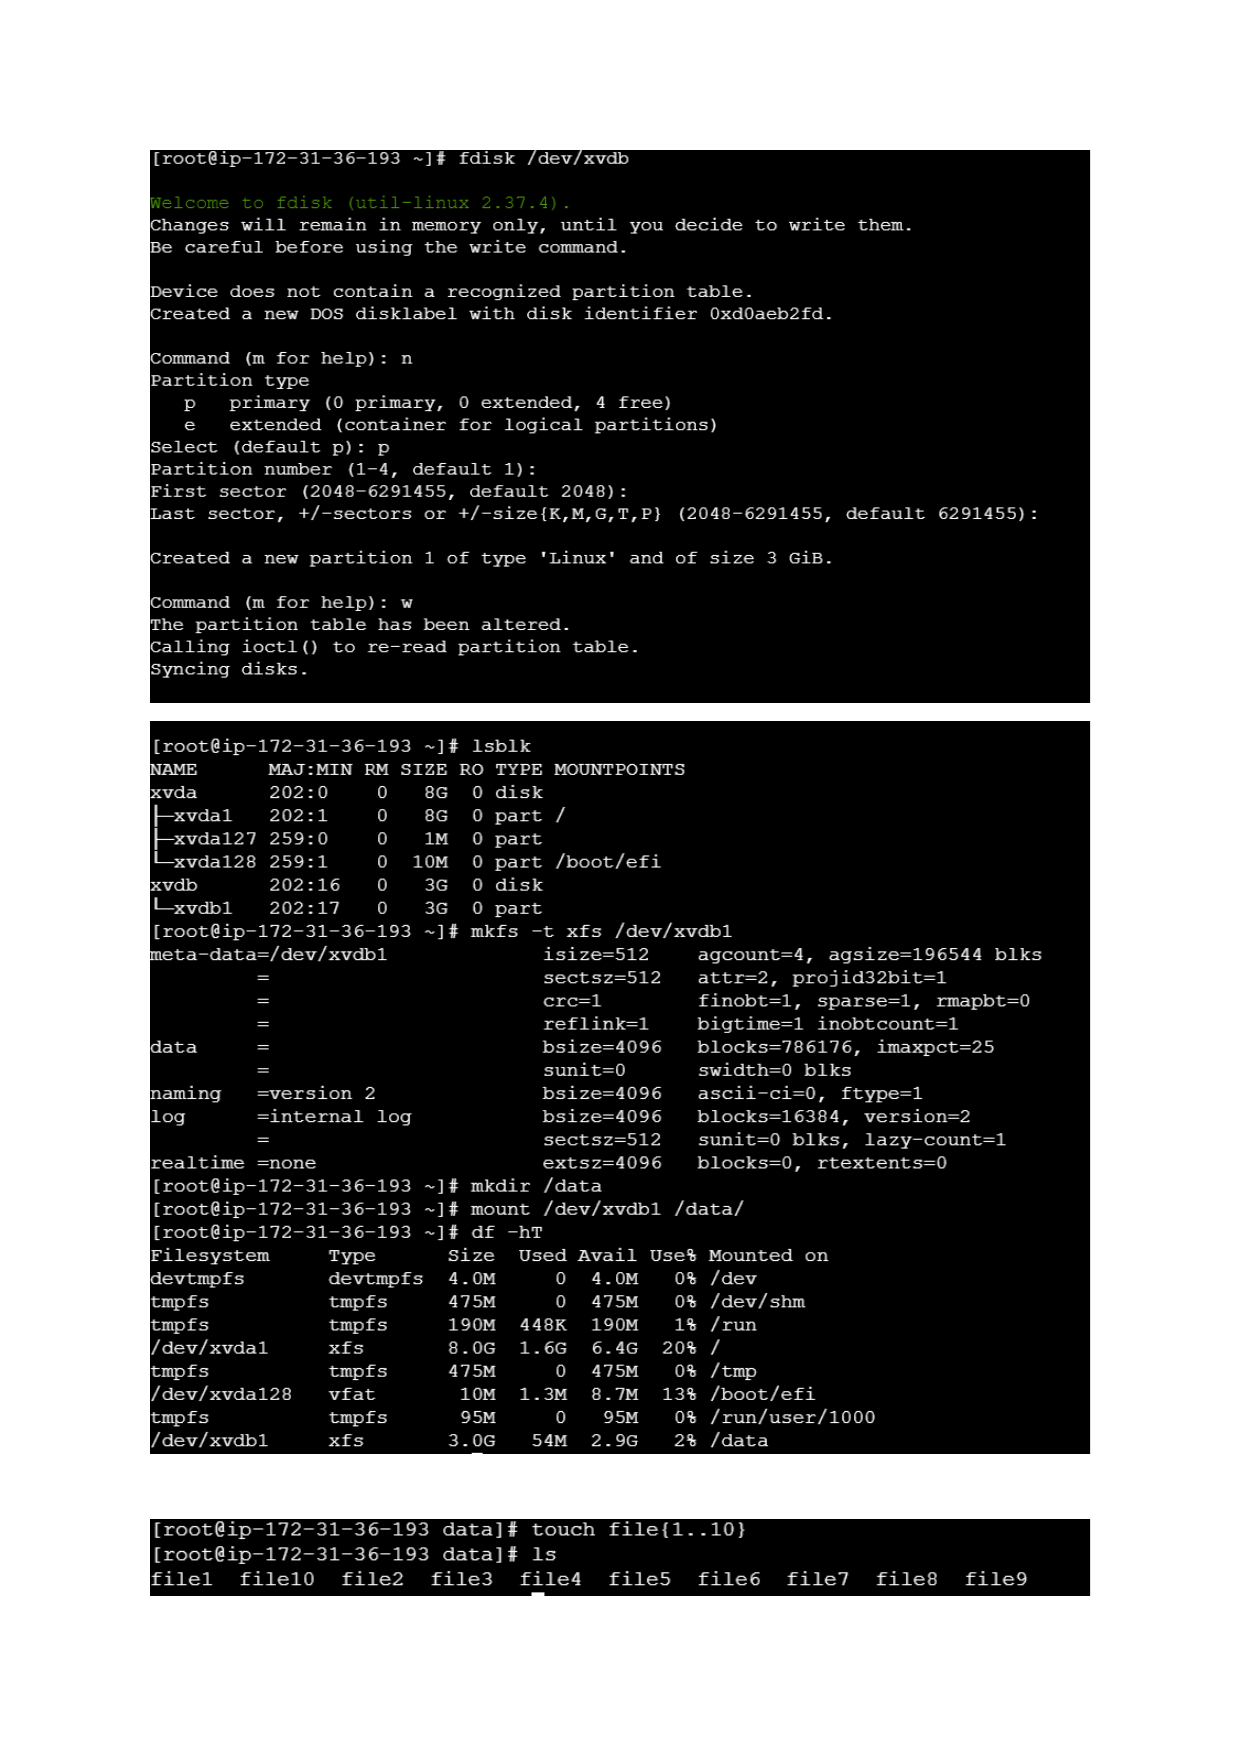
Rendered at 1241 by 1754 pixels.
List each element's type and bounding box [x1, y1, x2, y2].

picture [150, 150, 1091, 703]
picture [150, 1519, 1091, 1596]
picture [150, 721, 1091, 1454]
